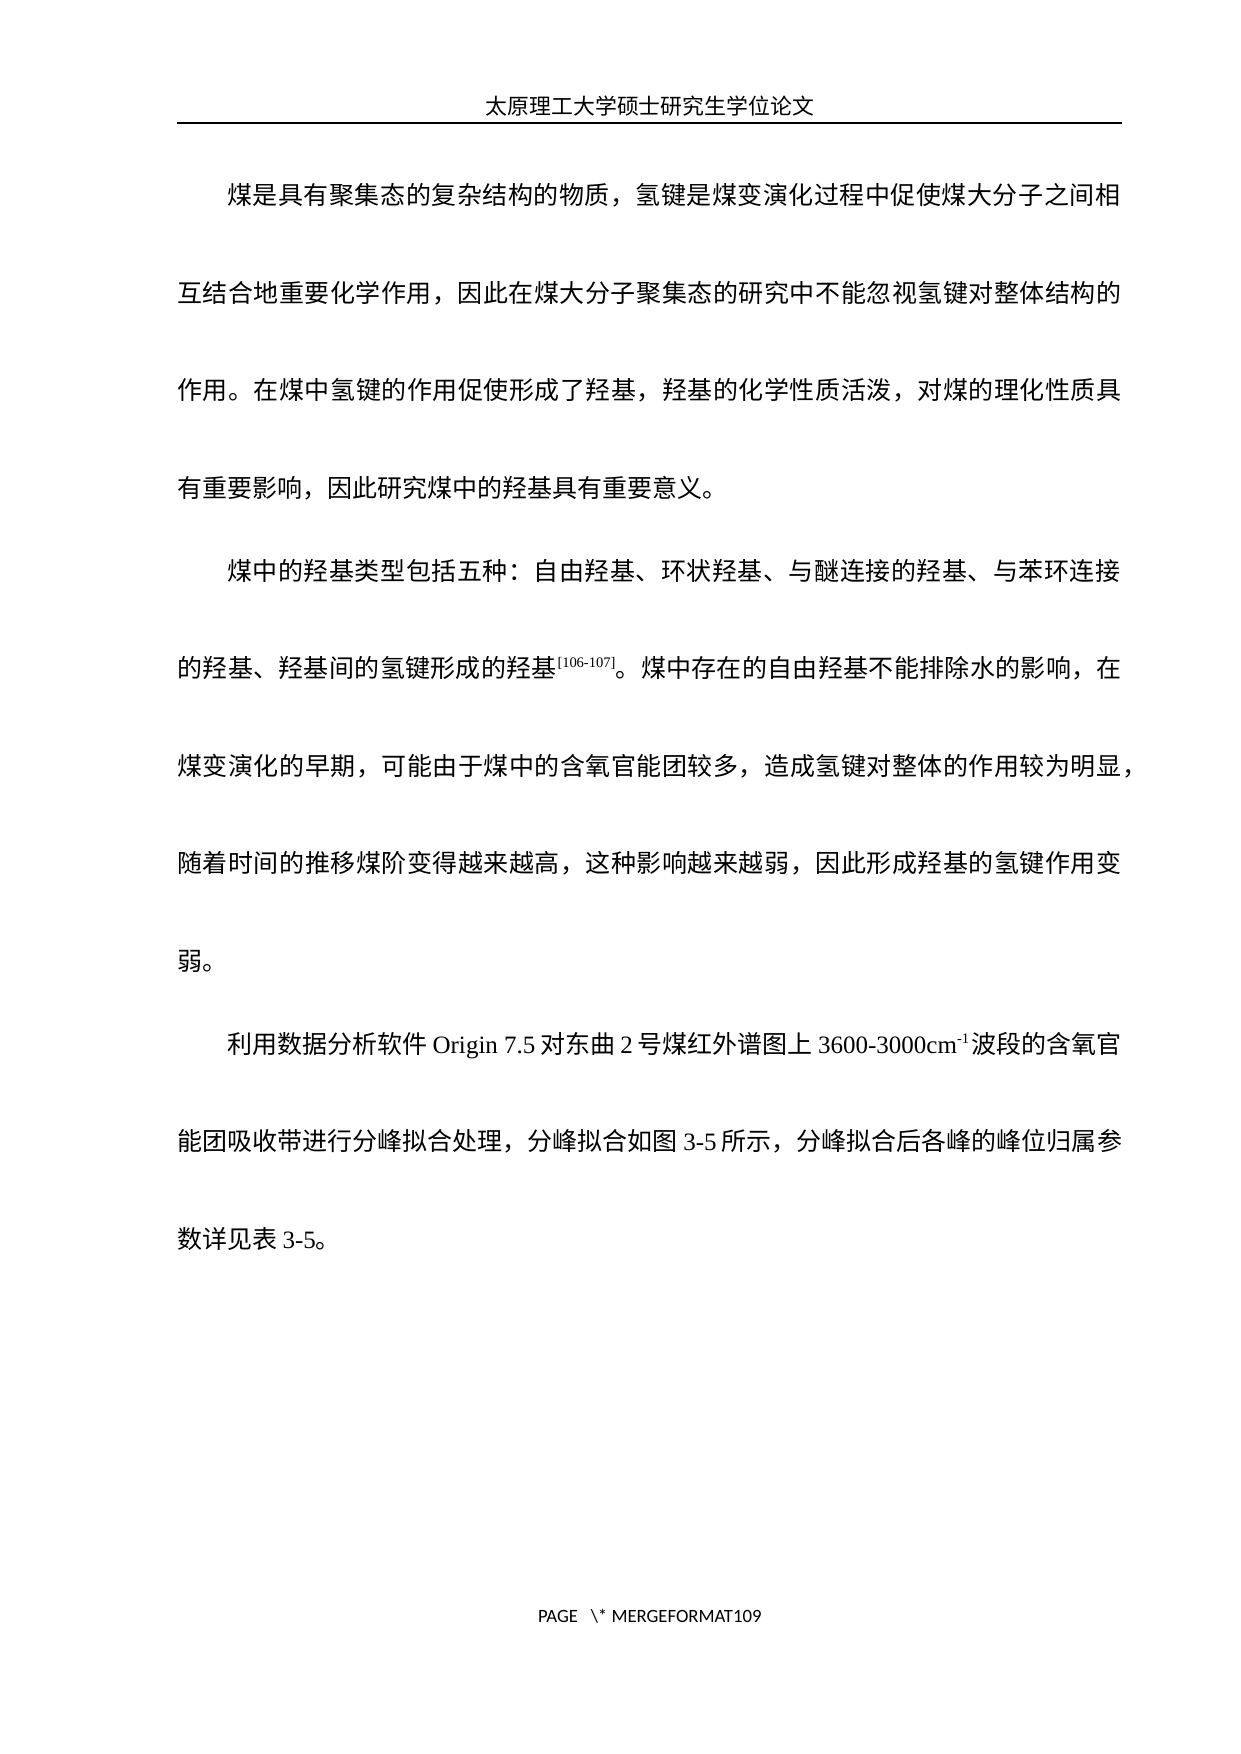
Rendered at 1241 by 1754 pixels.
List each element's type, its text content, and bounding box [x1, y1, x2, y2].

text 煤中的羟基类型包括五种：自由羟基、环状羟基、与醚连接的羟基、与苯环连接的羟基、羟基间的氢键形成的羟基[106-107]。煤中存在的自由羟基不能排除水的影响，在煤变演化的早期，可能由于煤中的含氧官能团较多，造成氢键对整体的作用较为明显，随着时间的推移煤阶变得越来越高，这种影响越来越弱，因此形成羟基的氢键作用变弱。 [177, 537, 1122, 992]
text 利用数据分析软件Origin 7.5对东曲2号煤红外谱图上3600-3000cm-1波段的含氧官能团吸收带进行分峰拟合处理，分峰拟合如图3-5所示，分峰拟合后各峰的峰位归属参数详见表3-5。 [177, 1010, 1122, 1270]
text 煤是具有聚集态的复杂结构的物质，氢键是煤变演化过程中促使煤大分子之间相互结合地重要化学作用，因此在煤大分子聚集态的研究中不能忽视氢键对整体结构的作用。在煤中氢键的作用促使形成了羟基，羟基的化学性质活泼，对煤的理化性质具有重要影响，因此研究煤中的羟基具有重要意义。 [177, 161, 1122, 519]
